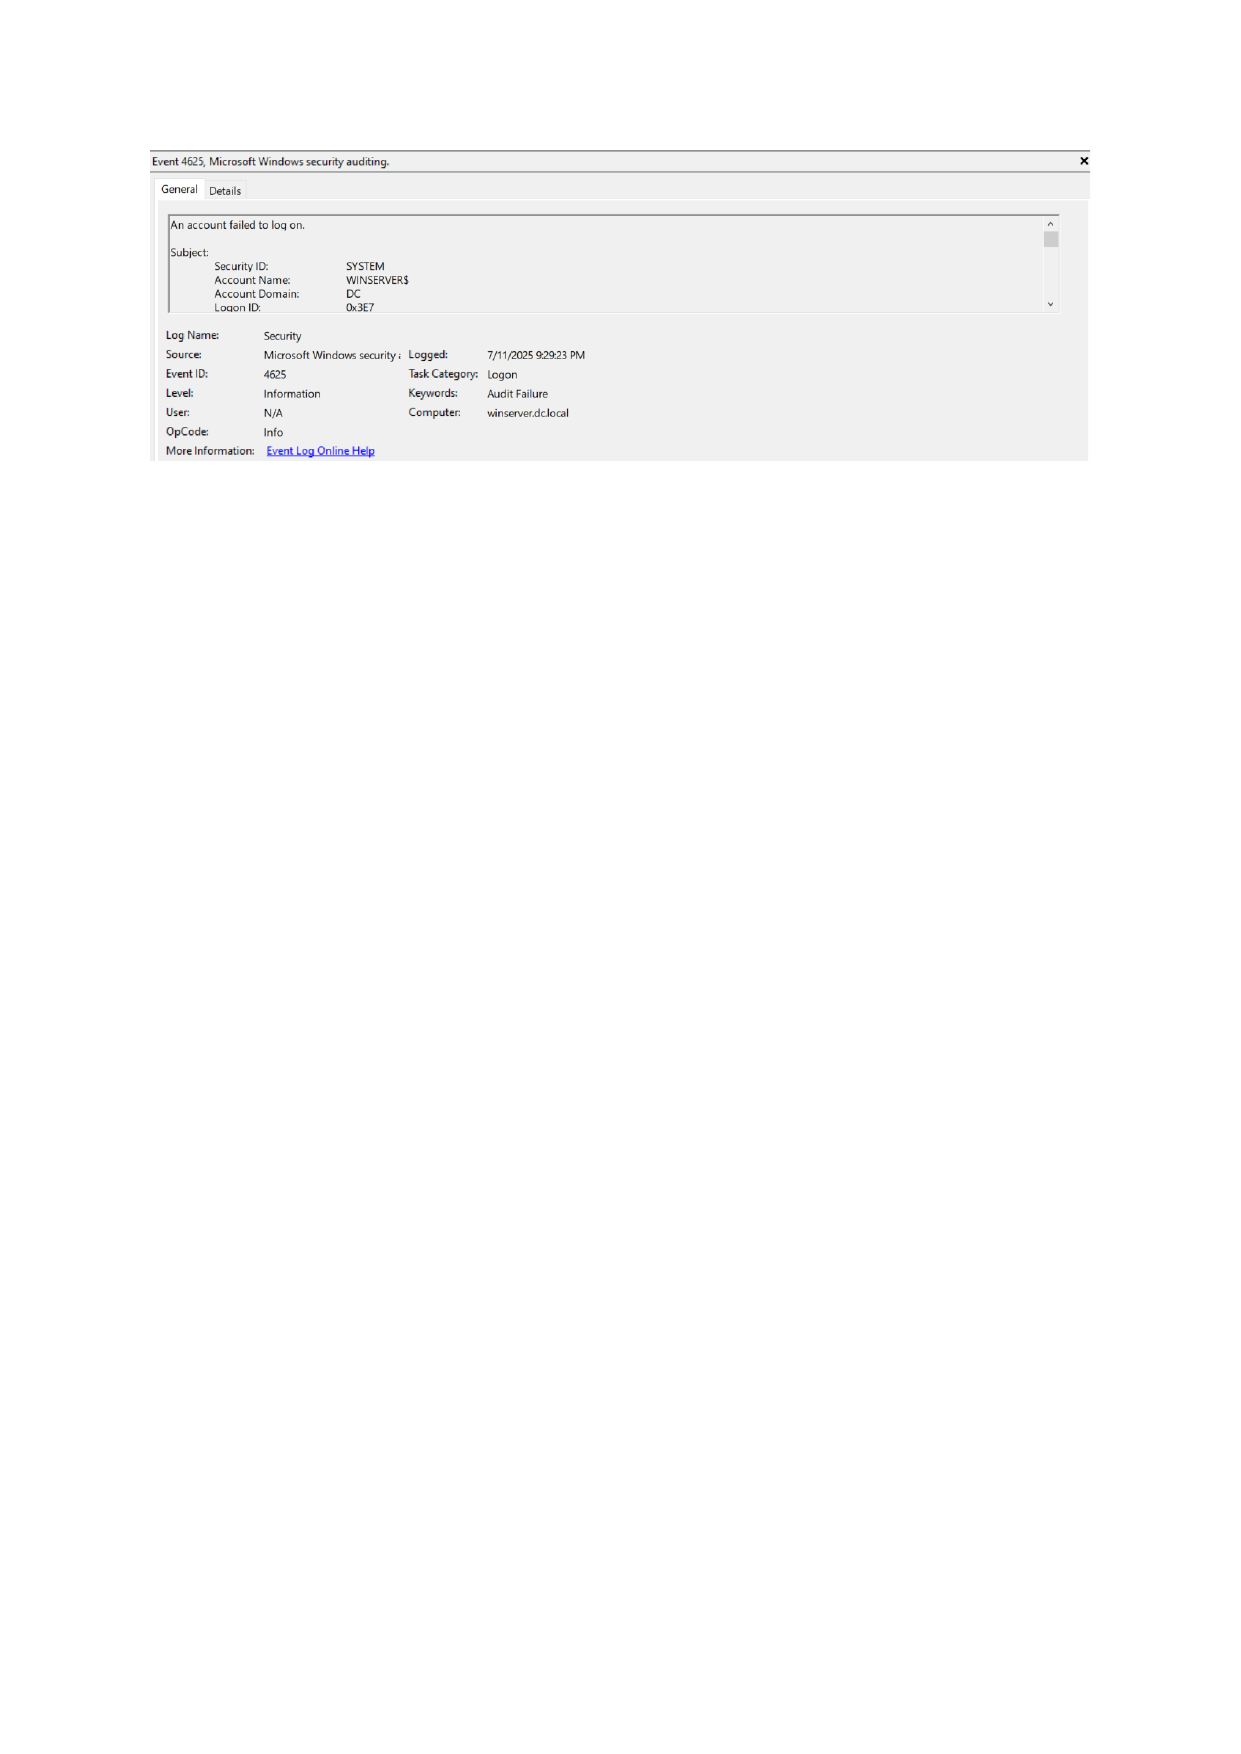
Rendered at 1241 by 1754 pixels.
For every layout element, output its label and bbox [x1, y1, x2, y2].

picture [150, 150, 1091, 461]
